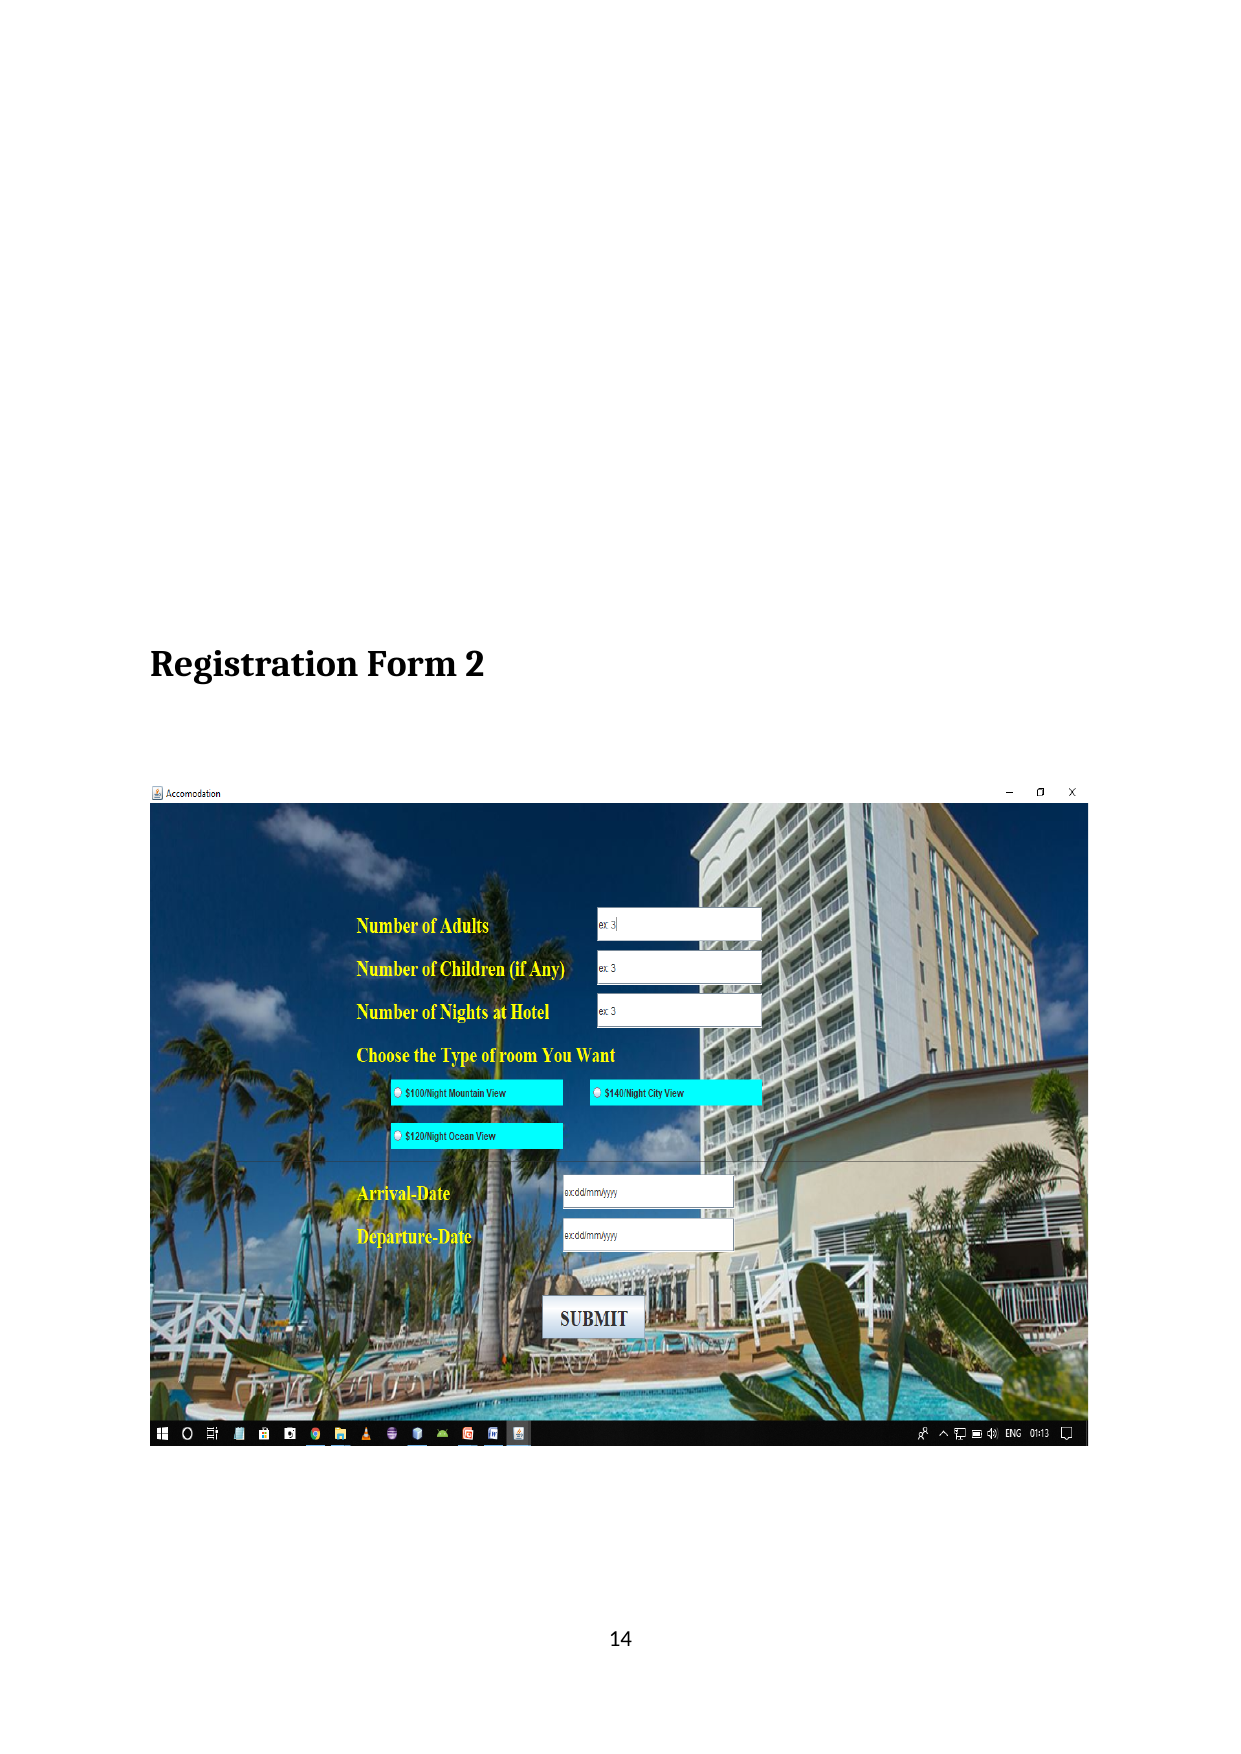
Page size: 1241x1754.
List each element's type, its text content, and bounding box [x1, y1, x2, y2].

picture [150, 783, 1089, 1446]
text Registration Form 2 [150, 643, 1090, 686]
